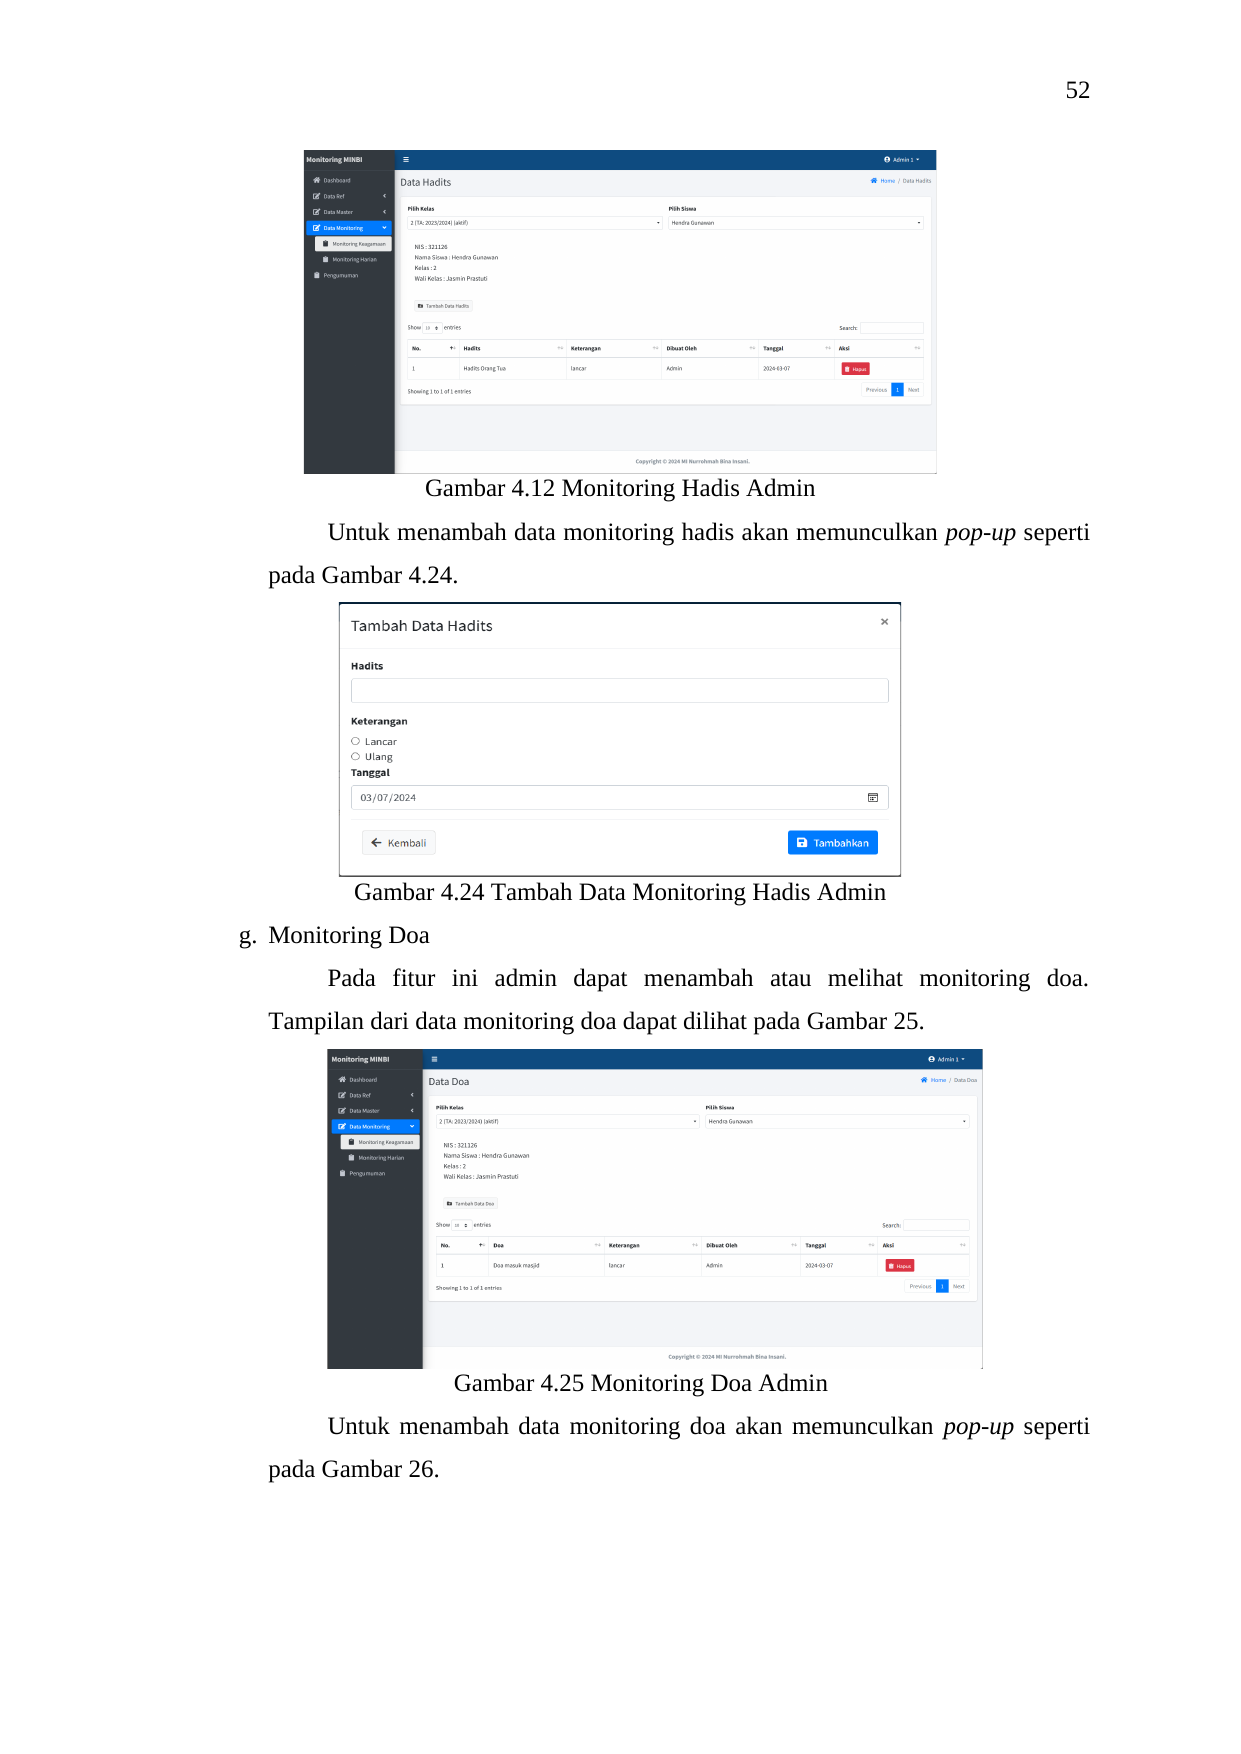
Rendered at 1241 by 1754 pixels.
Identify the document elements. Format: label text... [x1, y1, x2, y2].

text Gambar 4.24 Tambah Data Monitoring Hadis Admin [150, 877, 1090, 906]
text Gambar 4.25 Monitoring Doa Admin [150, 1368, 1090, 1397]
picture [338, 602, 902, 877]
picture [303, 150, 937, 474]
text Untuk menambah data monitoring doa akan memunculkan pop-up seperti pada Gambar 26. [268, 1411, 1090, 1483]
text Gambar 4.12 Monitoring Hadis Admin [150, 473, 1090, 502]
list Monitoring Doa [239, 920, 1090, 949]
picture [327, 1049, 983, 1369]
text Pada fitur ini admin dapat menambah atau melihat monitoring doa. Tampilan dari data monitoring doa dapat dilihat pada Gambar 25. [268, 963, 1090, 1035]
text Untuk menambah data monitoring hadis akan memunculkan pop-up seperti pada Gambar 4.24. [268, 517, 1090, 588]
